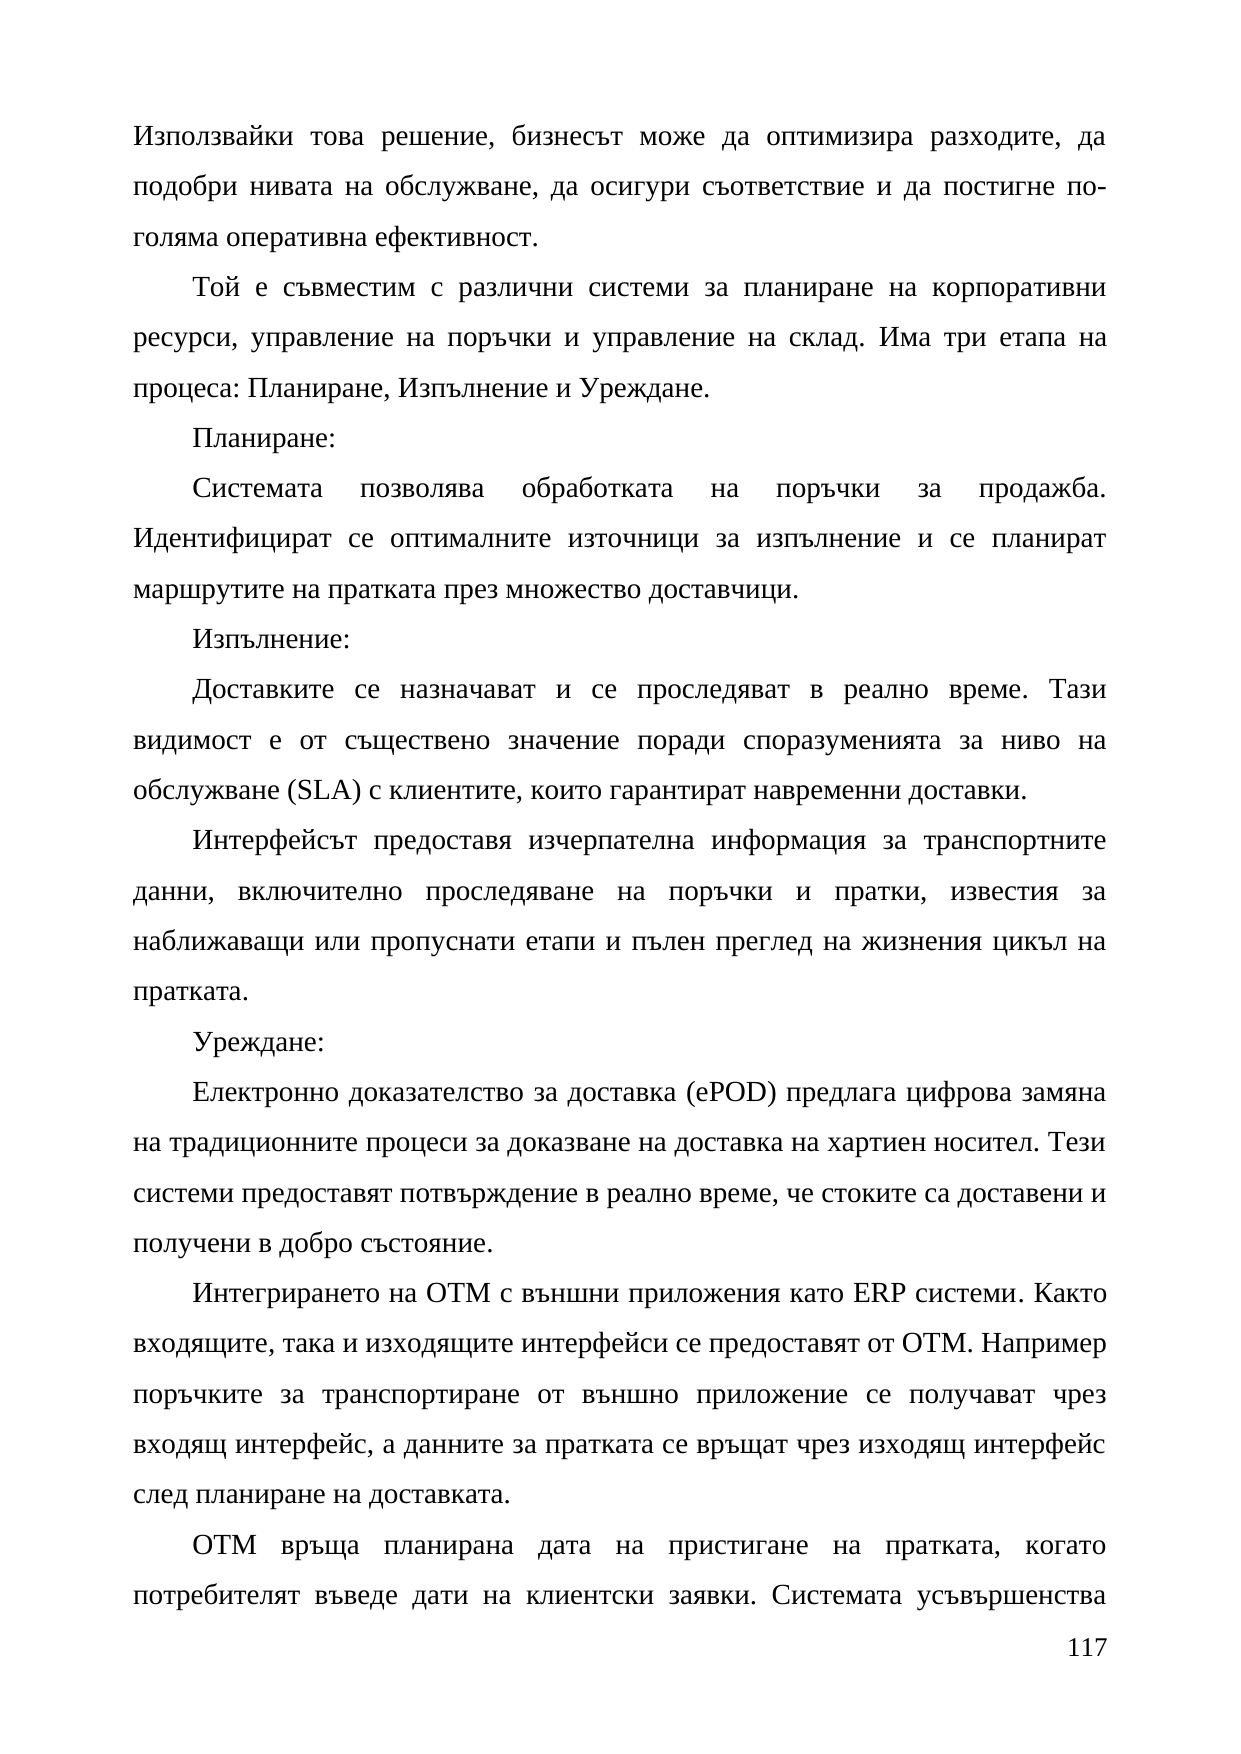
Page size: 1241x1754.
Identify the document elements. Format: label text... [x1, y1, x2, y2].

text Той е съвместим с различни системи за планиране на корпоративни ресурси, управление на поръчки и управление на склад. Има три етапа на процеса: Планиране, Изпълнение и Уреждане. [133, 269, 1107, 403]
text Интерфейсът предоставя изчерпателна информация за транспортните данни, включително проследяване на поръчки и пратки, известия за наближаващи или пропуснати етапи и пълен преглед на жизнения цикъл на пратката. [133, 822, 1107, 1007]
text Доставките се назначават и се проследяват в реално време. Тази видимост е от съществено значение поради споразуменията за ниво на обслужване (SLA) с клиентите, които гарантират навременни доставки. [133, 672, 1107, 806]
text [133, 118, 1107, 252]
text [133, 1527, 1107, 1611]
text Eлектронно доказателство за доставка (ePOD) предлага цифрова замяна на традиционните процеси за доказване на доставка на хартиен носител. Тези системи предоставят потвърждение в реално време, че стоките са доставени и получени в добро състояние. [133, 1074, 1107, 1258]
text Изпълнение: [133, 621, 1107, 655]
text Планиране: [133, 420, 1107, 453]
text Уреждане: [133, 1024, 1107, 1057]
text Системата позволява обработката на поръчки за продажба. Идентифицират се оптималните източници за изпълнение и се планират маршрутите на пратката през множество доставчици. [133, 470, 1107, 604]
text Интегрирането на OTM с външни приложения като ERP системи. Както входящите, така и изходящите интерфейси се предоставят от OTM. Например поръчките за транспортиране от външно приложение се получават чрез входящ интерфейс, а данните за пратката се връщат чрез изходящ интерфейс след планиране на доставката. [133, 1275, 1107, 1510]
